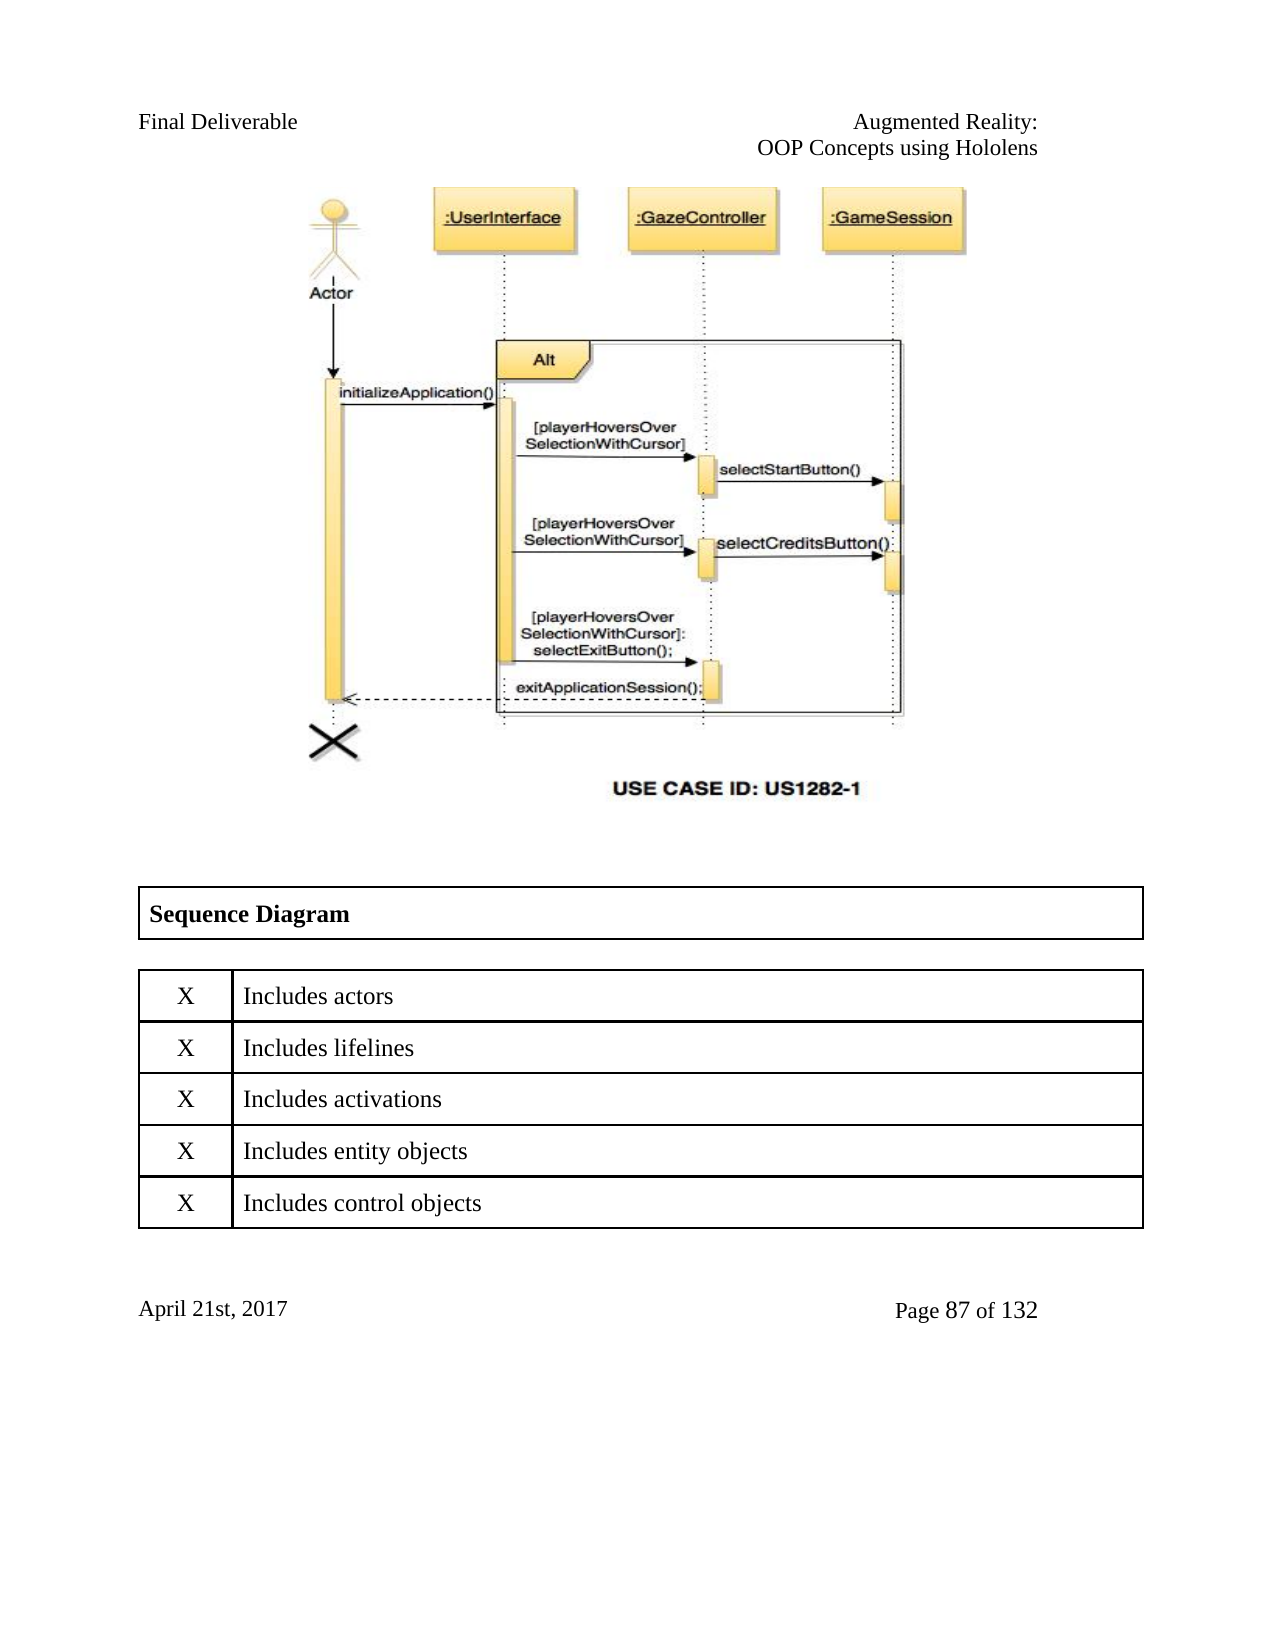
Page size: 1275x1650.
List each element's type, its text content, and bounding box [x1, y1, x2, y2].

table_cell Includes activations [234, 1074, 1142, 1124]
table_cell Includes lifelines [234, 1023, 1142, 1072]
table_header X [140, 971, 231, 1020]
table_cell X [140, 1126, 231, 1175]
table_header Includes actors [234, 971, 1142, 1020]
picture [308, 187, 967, 808]
table_cell X [140, 1178, 231, 1227]
table_header Sequence Diagram [140, 888, 1142, 938]
table_cell X [140, 1023, 231, 1072]
table_cell X [140, 1074, 231, 1124]
table_cell Includes control objects [234, 1178, 1142, 1227]
table_cell Includes entity objects [234, 1126, 1142, 1175]
